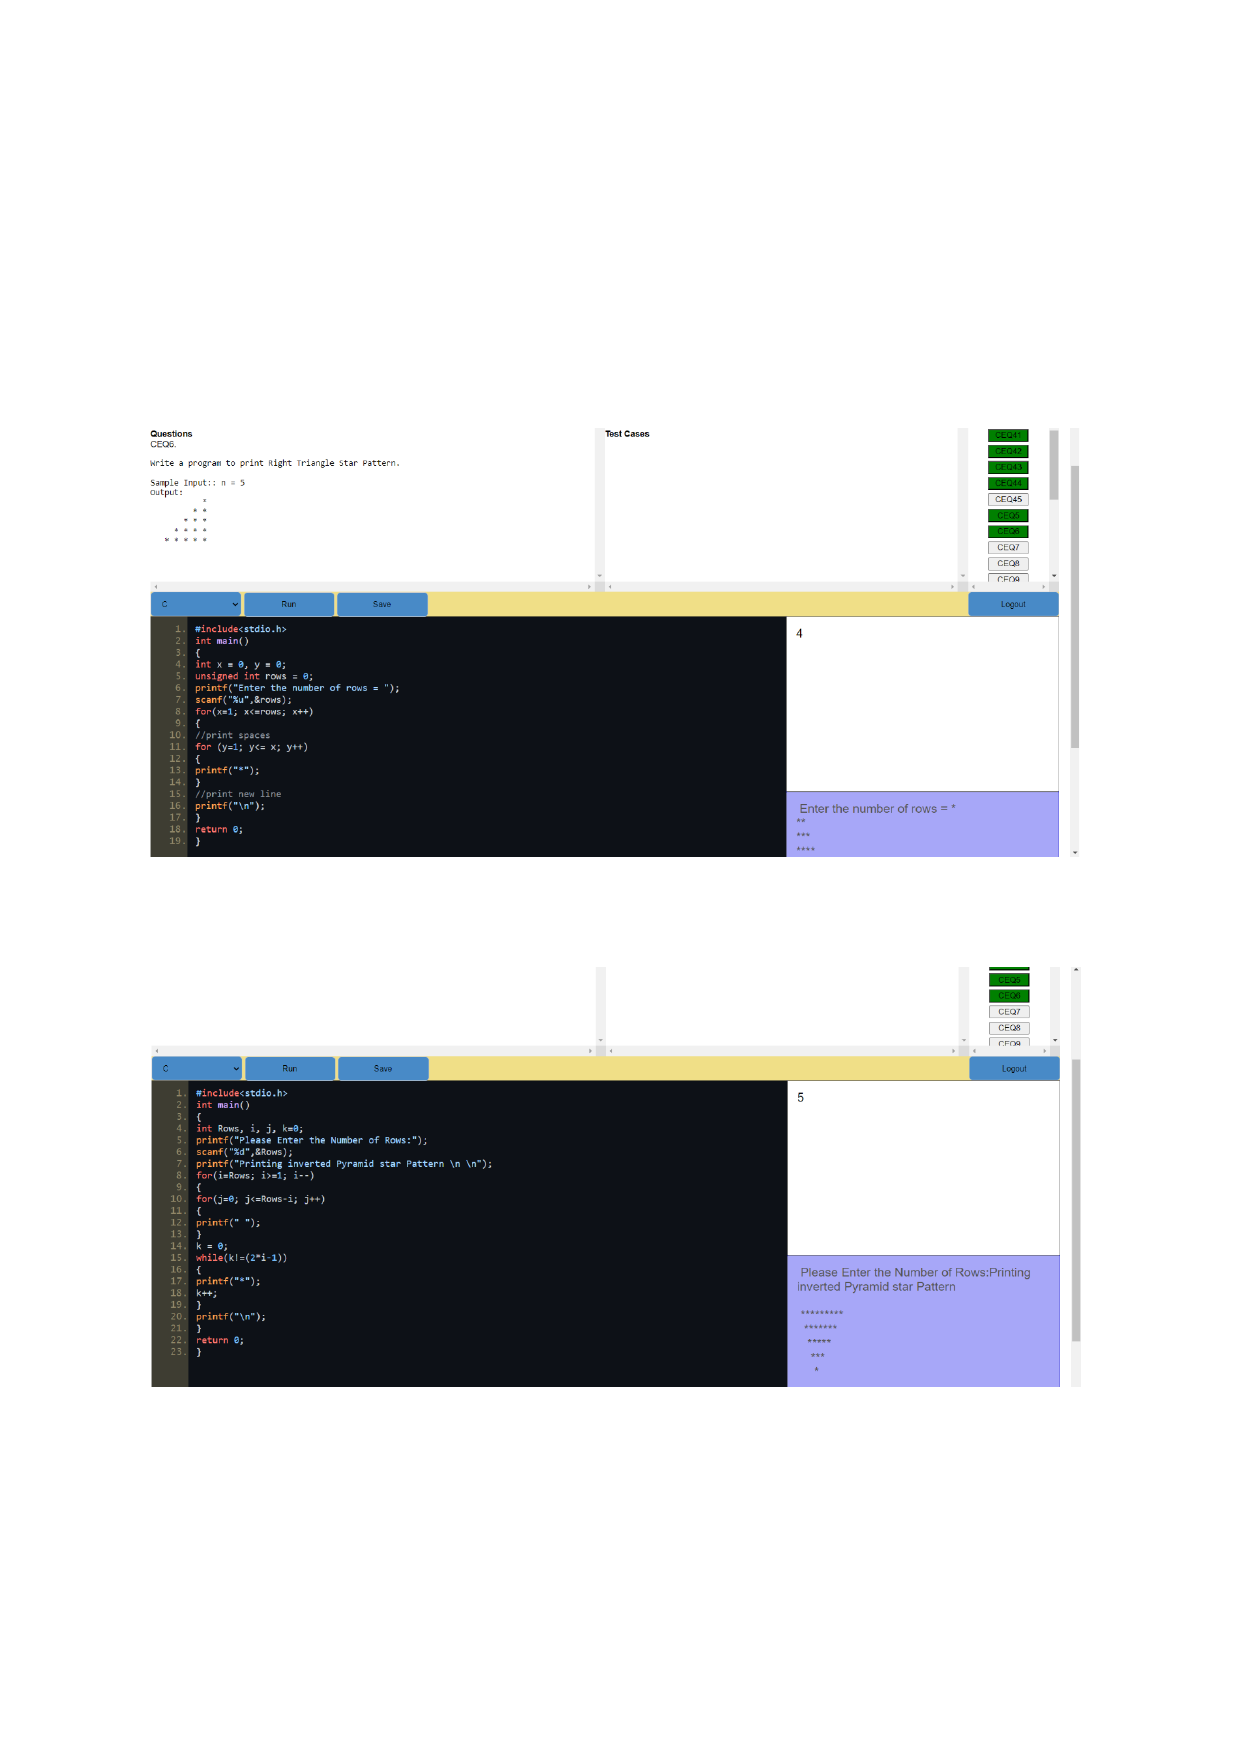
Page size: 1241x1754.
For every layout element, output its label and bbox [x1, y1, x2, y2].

picture [150, 428, 1080, 857]
picture [150, 967, 1081, 1387]
